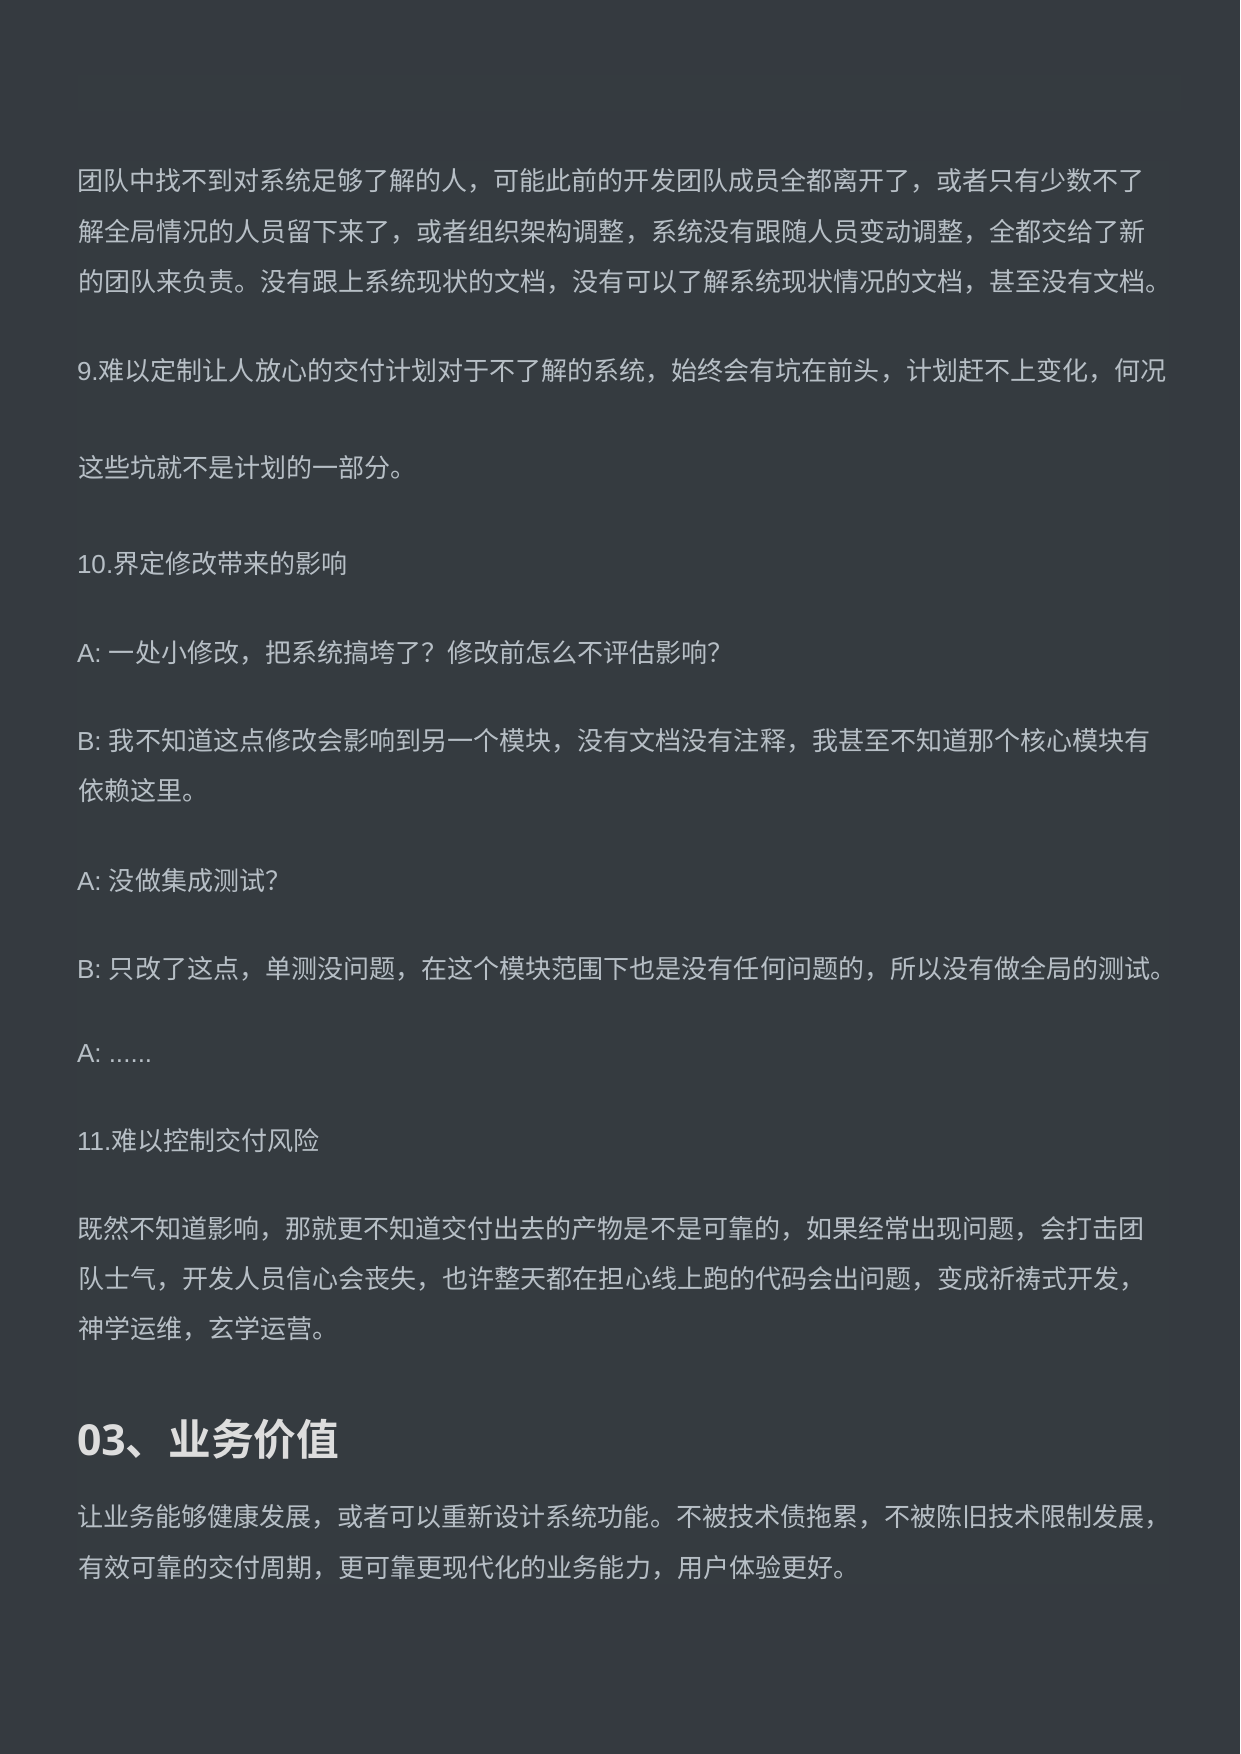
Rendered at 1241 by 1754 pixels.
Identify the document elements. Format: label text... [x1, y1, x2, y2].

text 9.难以定制让⼈放⼼的交付计划对于不了解的系统，始终会有坑在前头，计划赶不上变化，何况这些坑就不是计划的⼀部分。 [77, 351, 1169, 485]
text 10.界定修改带来的影响 [77, 543, 1169, 581]
text 让业务能够健康发展，或者可以重新设计系统功能。不被技术债拖累，不被陈旧技术限制发展，有效可靠的交付周期，更可靠更现代化的业务能⼒，⽤户体验更好。 [77, 1497, 1169, 1584]
text B: 只改了这点，单测没问题，在这个模块范围下也是没有任何问题的，所以没有做全局的测试。 [77, 948, 1169, 986]
subtitle 03、业务价值 [77, 1406, 1169, 1468]
text 11.难以控制交付⻛险 [77, 1120, 1169, 1158]
text 团队中找不到对系统⾜够了解的⼈，可能此前的开发团队成员全都离开了，或者只有少数不了解全局情况的⼈员留下来了，或者组织架构调整，系统没有跟随⼈员变动调整，全都交给了新的团队来负责。没有跟上系统现状的⽂档，没有可以了解系统现状情况的⽂档，甚⾄没有⽂档。 [77, 161, 1169, 298]
text A: 没做集成测试？ [77, 860, 1169, 898]
text A: ⼀处⼩修改，把系统搞垮了？修改前怎么不评估影响？ [77, 632, 1169, 669]
text B: 我不知道这点修改会影响到另⼀个模块，没有⽂档没有注释，我甚⾄不知道那个核⼼模块有依赖这⾥。 [77, 720, 1169, 808]
text 既然不知道影响，那就更不知道交付出去的产物是不是可靠的，如果经常出现问题，会打击团队⼠⽓，开发⼈员信⼼会丧失，也许整天都在担⼼线上跑的代码会出问题，变成祈祷式开发，神学运维，⽞学运营。 [77, 1208, 1169, 1346]
text A: ...... [77, 1038, 1169, 1068]
